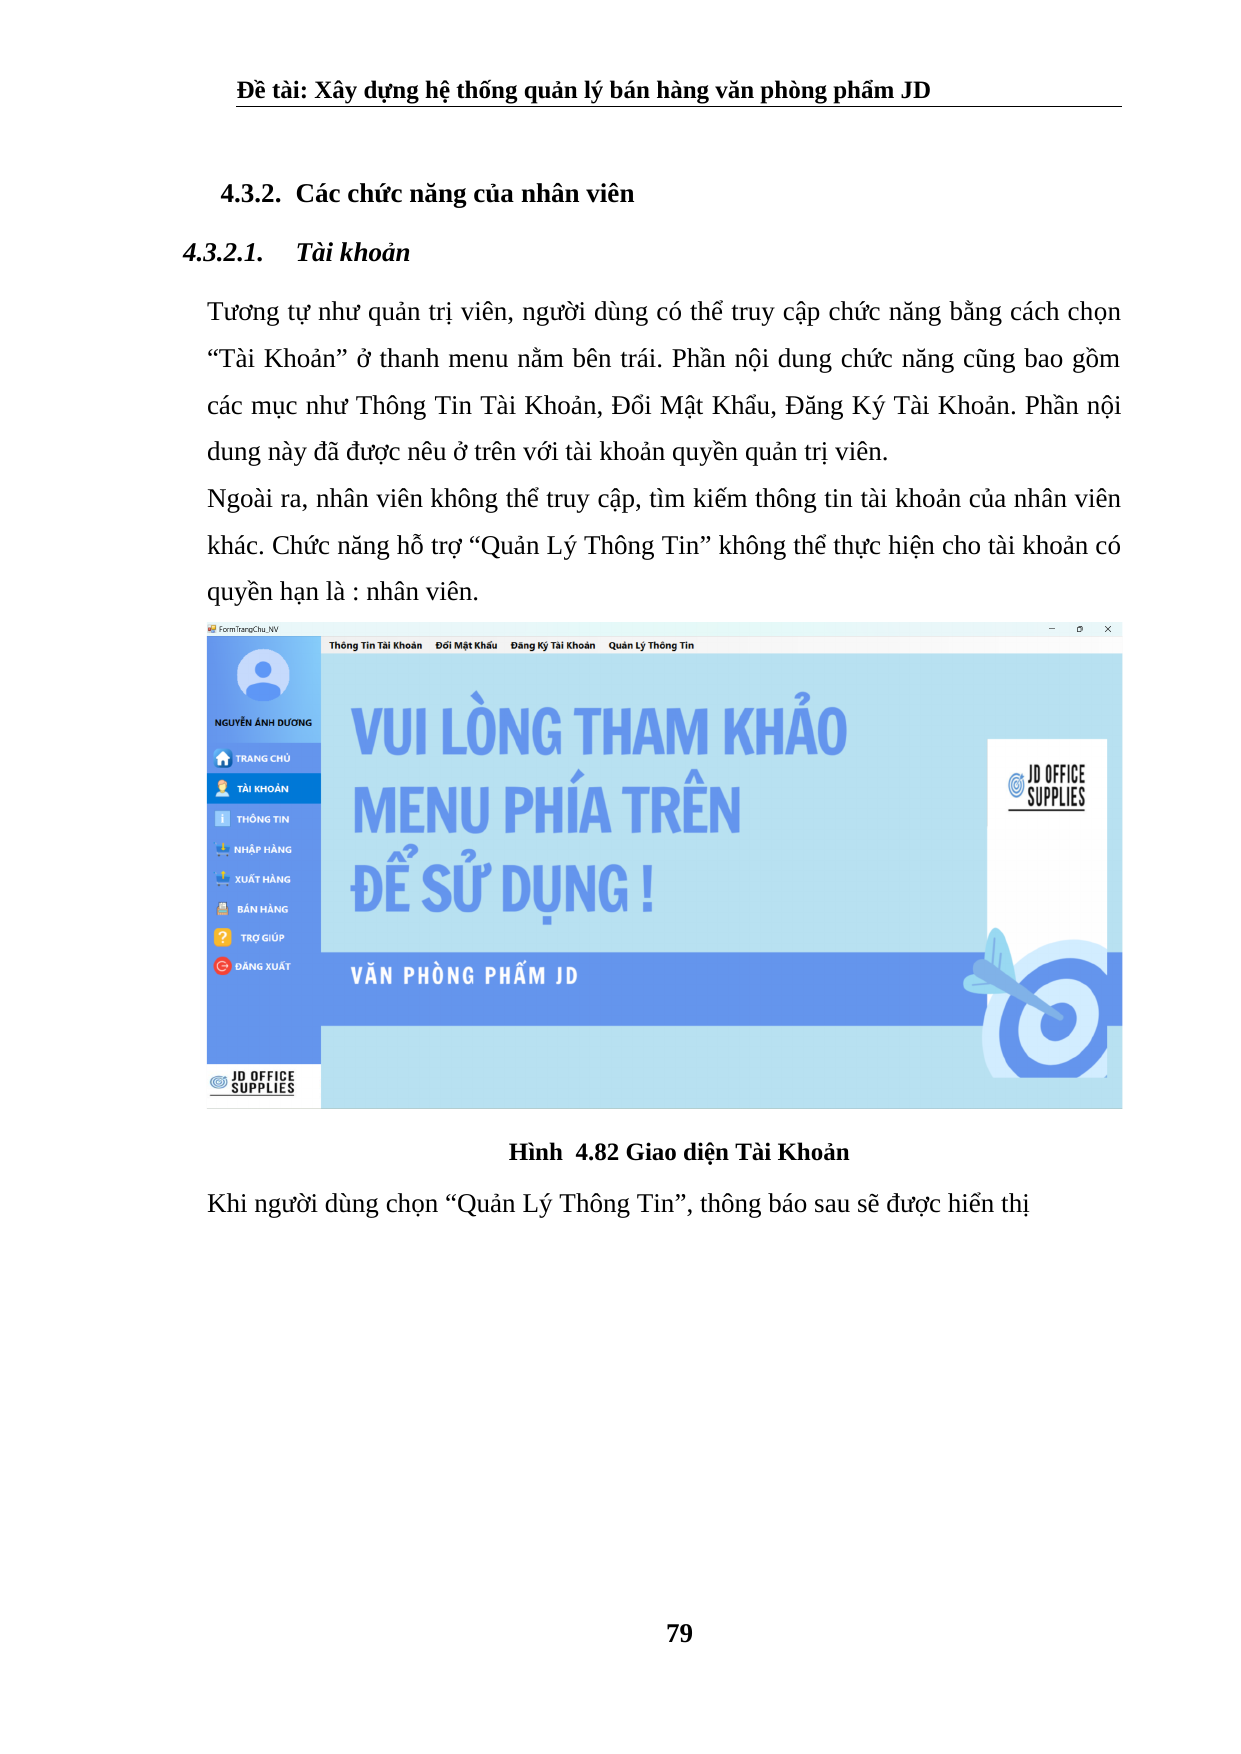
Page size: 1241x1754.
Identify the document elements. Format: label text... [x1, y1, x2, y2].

text Tương tự như quản trị viên, người dùng có thể truy cập chức năng bằng cách chọn “Tài Khoản” ở thanh menu nằm bên trái. Phần nội dung chức năng cũng bao gồm các mục như Thông Tin Tài Khoản, Đổi Mật Khẩu, Đăng Ký Tài Khoản. Phần nội dung này đã được nêu ở trên với tài khoản quyền quản trị viên. [207, 296, 1122, 467]
subtitle Các chức năng của nhân viên [220, 177, 1122, 208]
subtitle Tài khoản [183, 236, 1122, 267]
text Khi người dùng chọn “Quản Lý Thông Tin”, thông báo sau sẽ được hiển thị [207, 1187, 1122, 1218]
text Ngoài ra, nhân viên không thể truy cập, tìm kiếm thông tin tài khoản của nhân viên khác. Chức năng hỗ trợ “Quản Lý Thông Tin” không thể thực hiện cho tài khoản có quyền hạn là : nhân viên. [207, 482, 1122, 607]
picture [206, 622, 1123, 1109]
